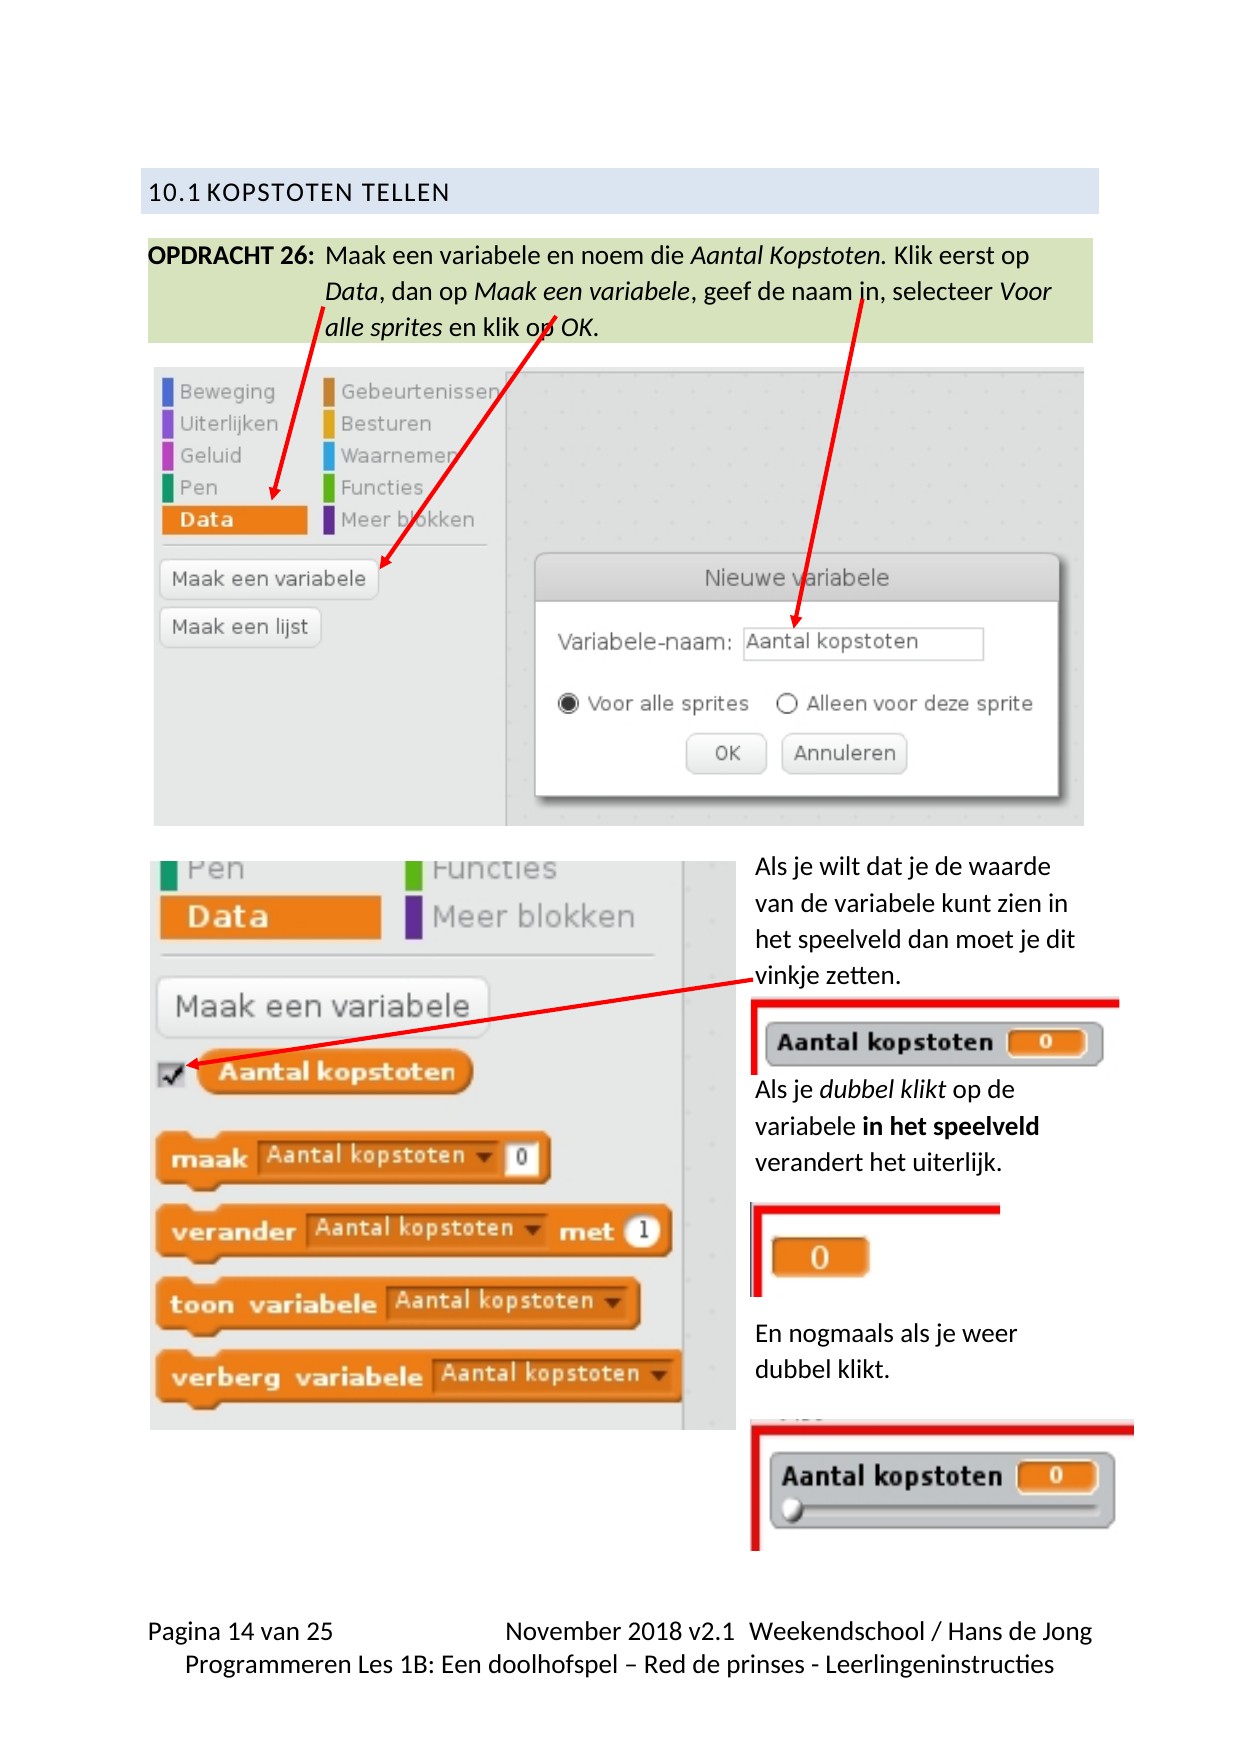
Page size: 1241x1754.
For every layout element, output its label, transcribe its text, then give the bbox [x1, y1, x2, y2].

text En nogmaals als je weer dubbel klikt. [736, 1316, 1093, 1385]
picture [750, 996, 1120, 1075]
text Als je dubbel klikt op de variabele in het speelveld verandert het uiterlijk. [736, 1072, 1093, 1178]
picture [153, 367, 1085, 826]
picture [750, 1202, 1001, 1297]
picture [150, 861, 736, 1430]
picture [750, 1419, 1134, 1551]
text Als je wilt dat je de waarde van de variabele kunt zien in het speelveld dan moet je dit vinkje zetten. [148, 849, 1093, 991]
text Maak een variabele en noem die Aantal Kopstoten. Klik eerst op Data, dan op Maak een variabele, geef de naam in, selecteer Voor alle sprites en klik op OK. [148, 238, 1093, 343]
subtitle Kopstoten tellen [148, 175, 1093, 208]
